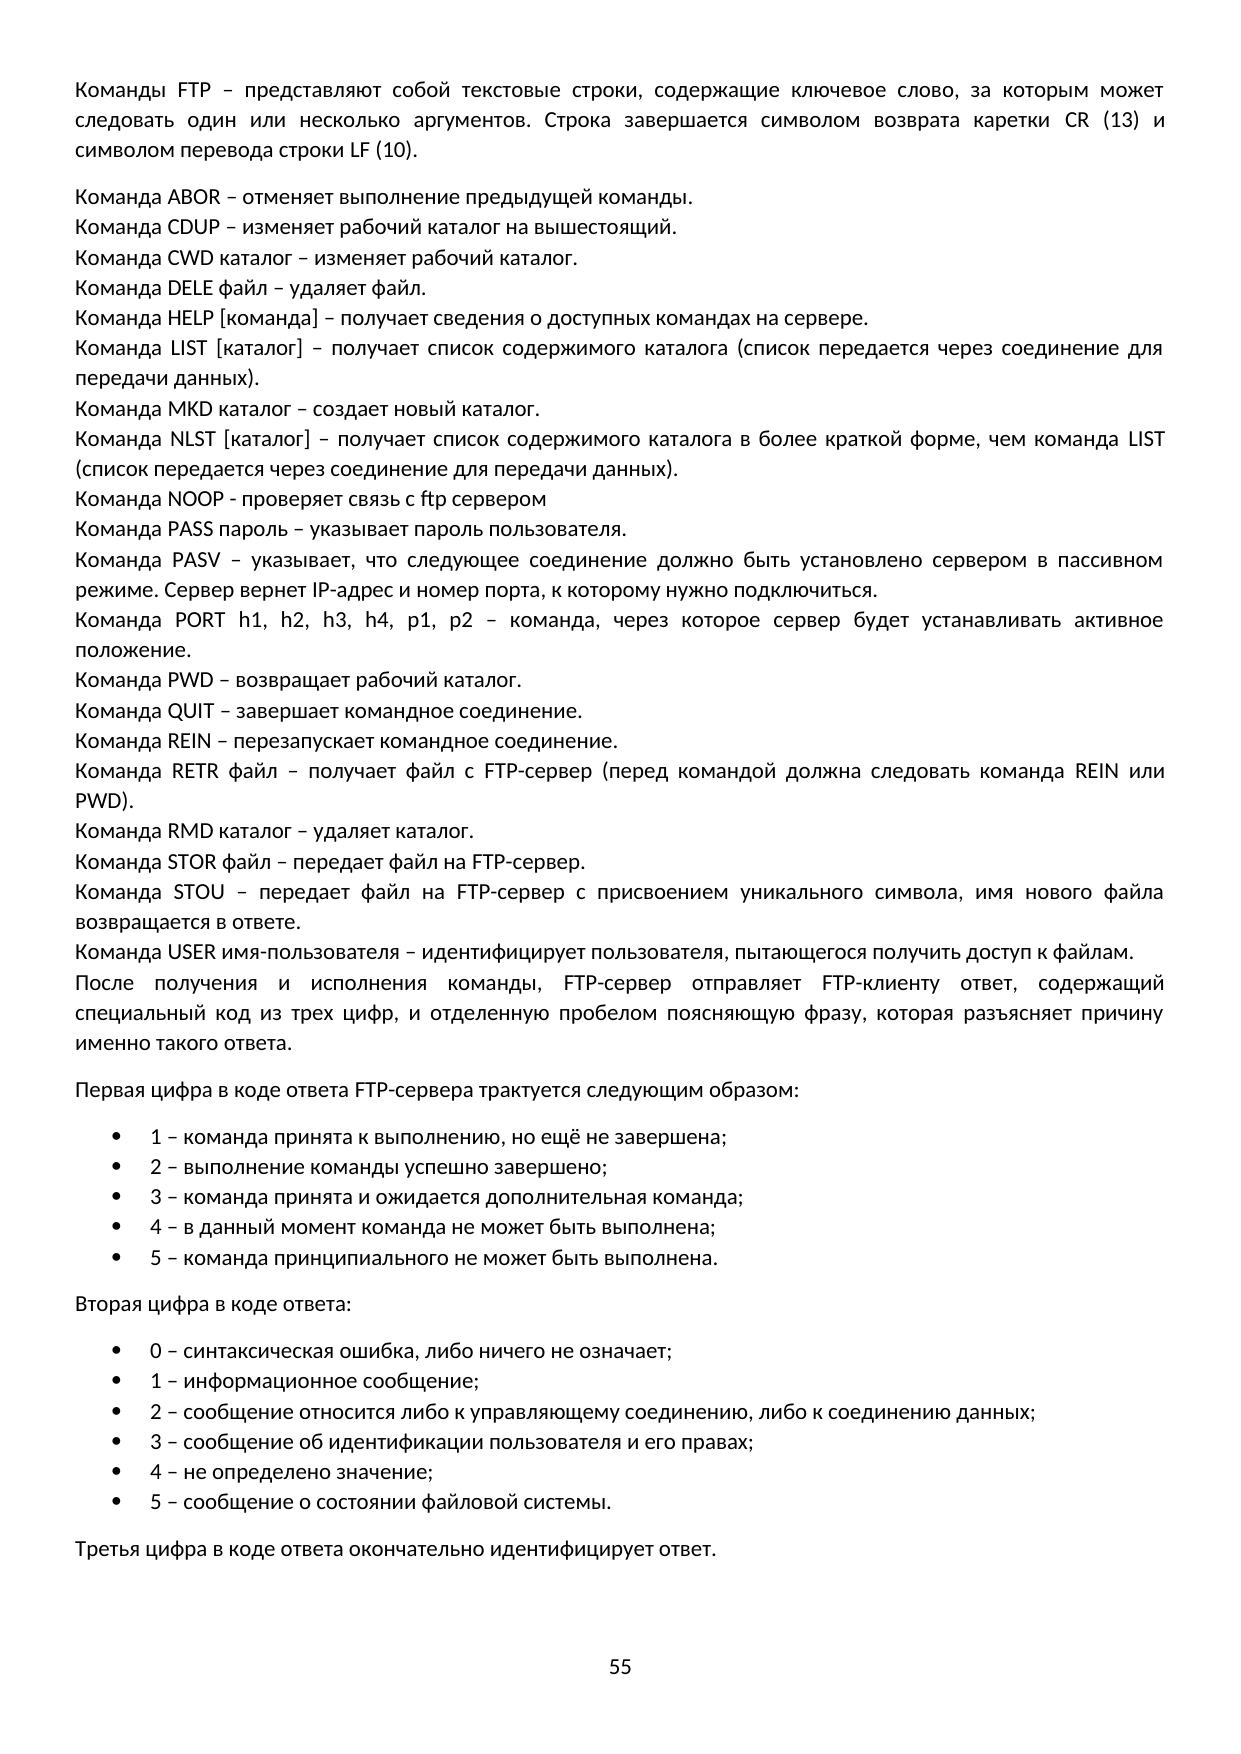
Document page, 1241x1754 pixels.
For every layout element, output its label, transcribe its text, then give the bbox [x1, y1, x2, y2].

text Команда PASV – указывает, что следующее соединение должно быть установлено сервером в пассивном режиме. Сервер вернет IP-адрес и номер порта, к которому нужно подключиться. [75, 545, 1165, 603]
list 2 – выполнение команды успешно завершено; [112, 1152, 1165, 1180]
text Команда STOR файл – передает файл на FTP-сервер. [75, 847, 1165, 875]
text Команда CWD каталог – изменяет рабочий каталог. [75, 243, 1165, 271]
text Команда HELP [команда] – получает сведения о доступных командах на сервере. [75, 303, 1165, 331]
text Команда CDUP – изменяет рабочий каталог на вышестоящий. [75, 212, 1165, 241]
text Команда RETR файл – получает файл с FTP-сервер (перед командой должна следовать команда REIN или PWD). [75, 756, 1165, 814]
text Команда REIN – перезапускает командное соединение. [75, 726, 1165, 754]
list 2 – сообщение относится либо к управляющему соединению, либо к соединению данных; [112, 1397, 1165, 1425]
list 5 – сообщение о состоянии файловой системы. [112, 1487, 1165, 1516]
text Команда DELE файл – удаляет файл. [75, 273, 1165, 301]
text Вторая цифра в коде ответа: [75, 1289, 1165, 1318]
text Команда PASS пароль – указывает пароль пользователя. [75, 514, 1165, 543]
text Команда STOU – передает файл на FTP-сервер с присвоением уникального символа, имя нового файла возвращается в ответе. [75, 877, 1165, 935]
list 4 – в данный момент команда не может быть выполнена; [112, 1212, 1165, 1241]
list 1 – информационное сообщение; [112, 1367, 1165, 1395]
text После получения и исполнения команды, FTP-сервер отправляет FTP-клиенту ответ, содержащий специальный код из трех цифр, и отделенную пробелом поясняющую фразу, которая разъясняет причину именно такого ответа. [75, 968, 1165, 1056]
list 3 – сообщение об идентификации пользователя и его правах; [112, 1427, 1165, 1455]
text Команда NOOP - проверяет связь с ftp сервером [75, 484, 1165, 512]
text Первая цифра в коде ответа FTP-сервера трактуется следующим образом: [75, 1075, 1165, 1103]
text Третья цифра в коде ответа окончательно идентифицирует ответ. [75, 1534, 1165, 1562]
text Команда ABOR – отменяет выполнение предыдущей команды. [75, 182, 1165, 210]
text Команда LIST [каталог] – получает список содержимого каталога (список передается через соединение для передачи данных). [75, 333, 1165, 392]
text Команда MKD каталог – создает новый каталог. [75, 394, 1165, 422]
list 1 – команда принята к выполнению, но ещё не завершена; [112, 1122, 1165, 1150]
text Команда NLST [каталог] – получает список содержимого каталога в более краткой форме, чем команда LIST (список передается через соединение для передачи данных). [75, 424, 1165, 482]
text Команда USER имя-пользователя – идентифицирует пользователя, пытающегося получить доступ к файлам. [75, 937, 1165, 966]
text Команда QUIT – завершает командное соединение. [75, 696, 1165, 724]
list 5 – команда принципиального не может быть выполнена. [112, 1243, 1165, 1271]
text Команда RMD каталог – удаляет каталог. [75, 817, 1165, 845]
list 4 – не определено значение; [112, 1457, 1165, 1485]
text Команда PORT h1, h2, h3, h4, p1, p2 – команда, через которое сервер будет устанавливать активное положение. [75, 605, 1165, 663]
list 3 – команда принята и ожидается дополнительная команда; [112, 1182, 1165, 1210]
text Команды FTP – представляют собой текстовые строки, содержащие ключевое слово, за которым может следовать один или несколько аргументов. Строка завершается символом возврата каретки CR (13) и символом перевода строки LF (10). [75, 75, 1165, 163]
list 0 – синтаксическая ошибка, либо ничего не означает; [112, 1336, 1165, 1364]
text Команда PWD – возвращает рабочий каталог. [75, 666, 1165, 694]
